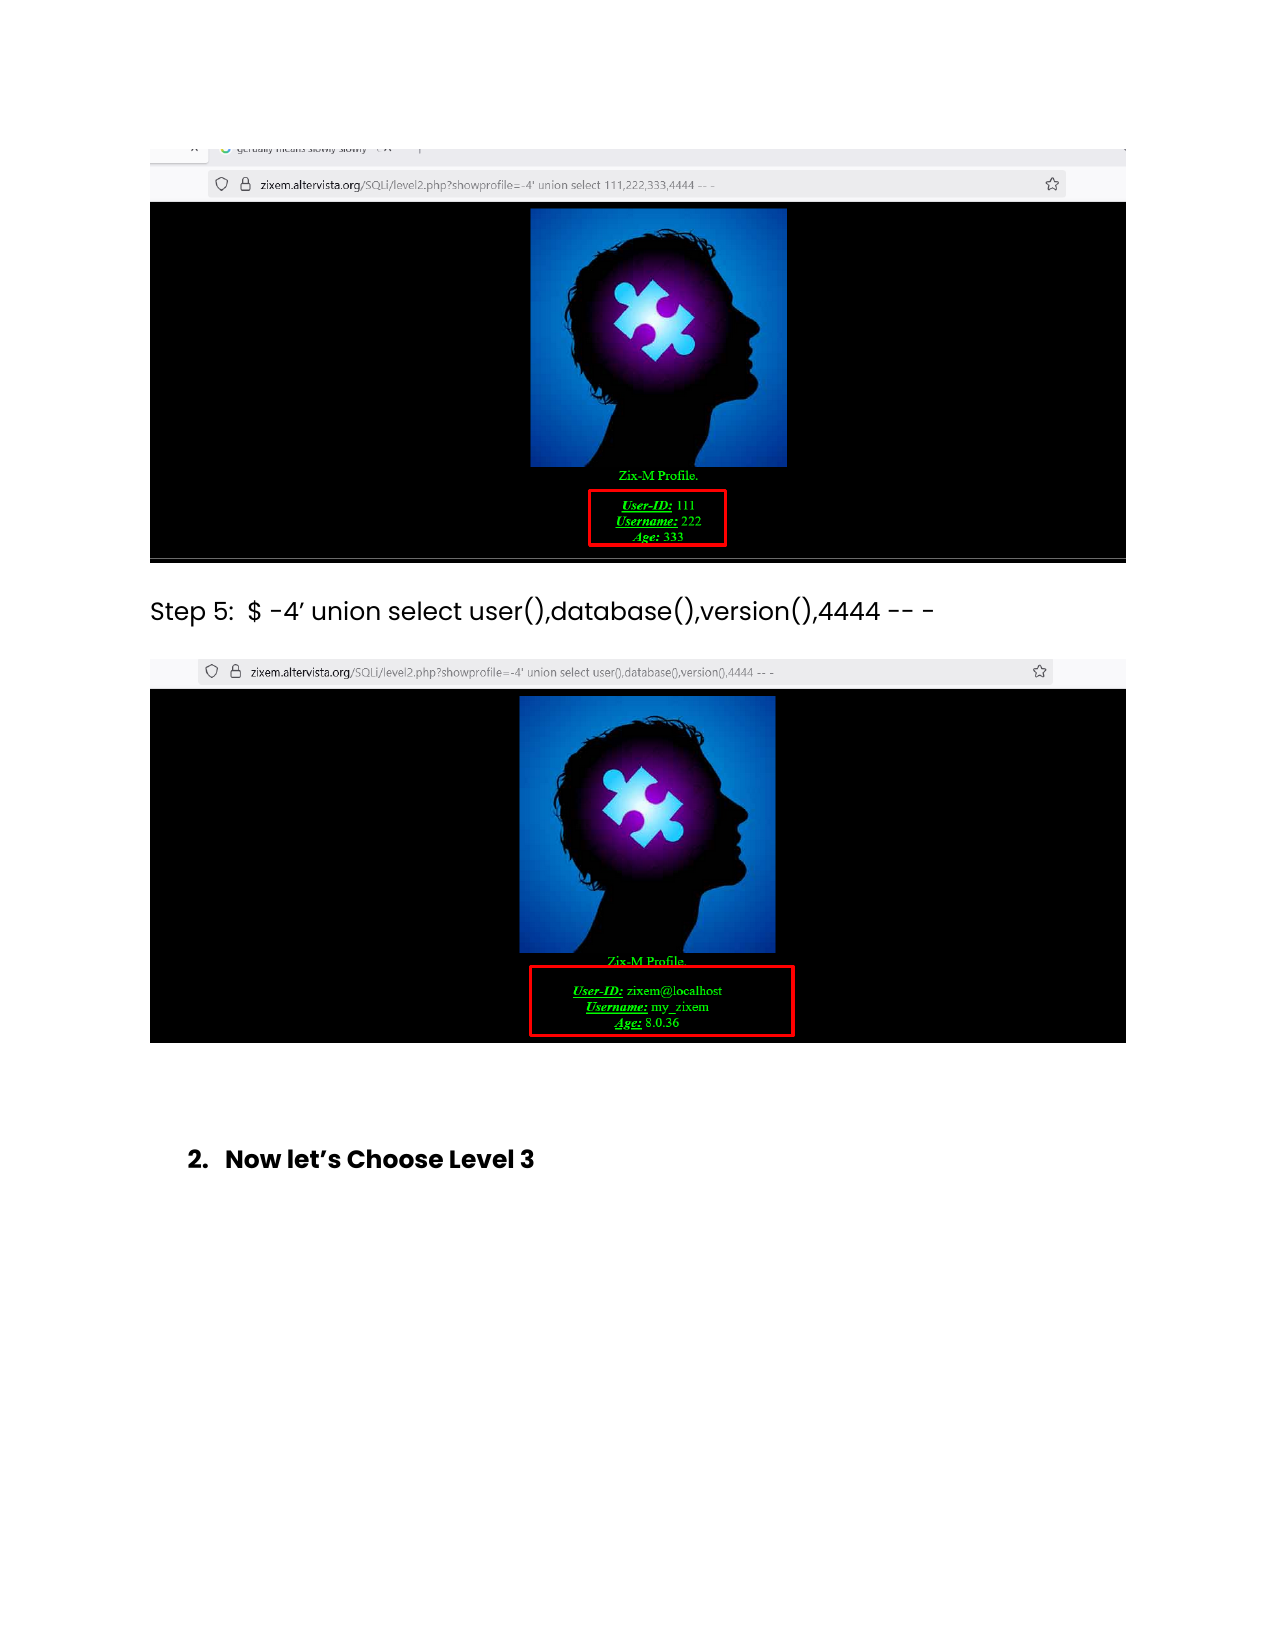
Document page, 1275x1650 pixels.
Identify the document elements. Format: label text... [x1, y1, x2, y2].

picture [150, 659, 1126, 1043]
text Step 5: $ -4’ union select user(),database(),version(),4444 -- - [150, 591, 1125, 629]
picture [150, 149, 1126, 563]
list Now let’s Choose Level 3 [187, 1140, 1125, 1177]
